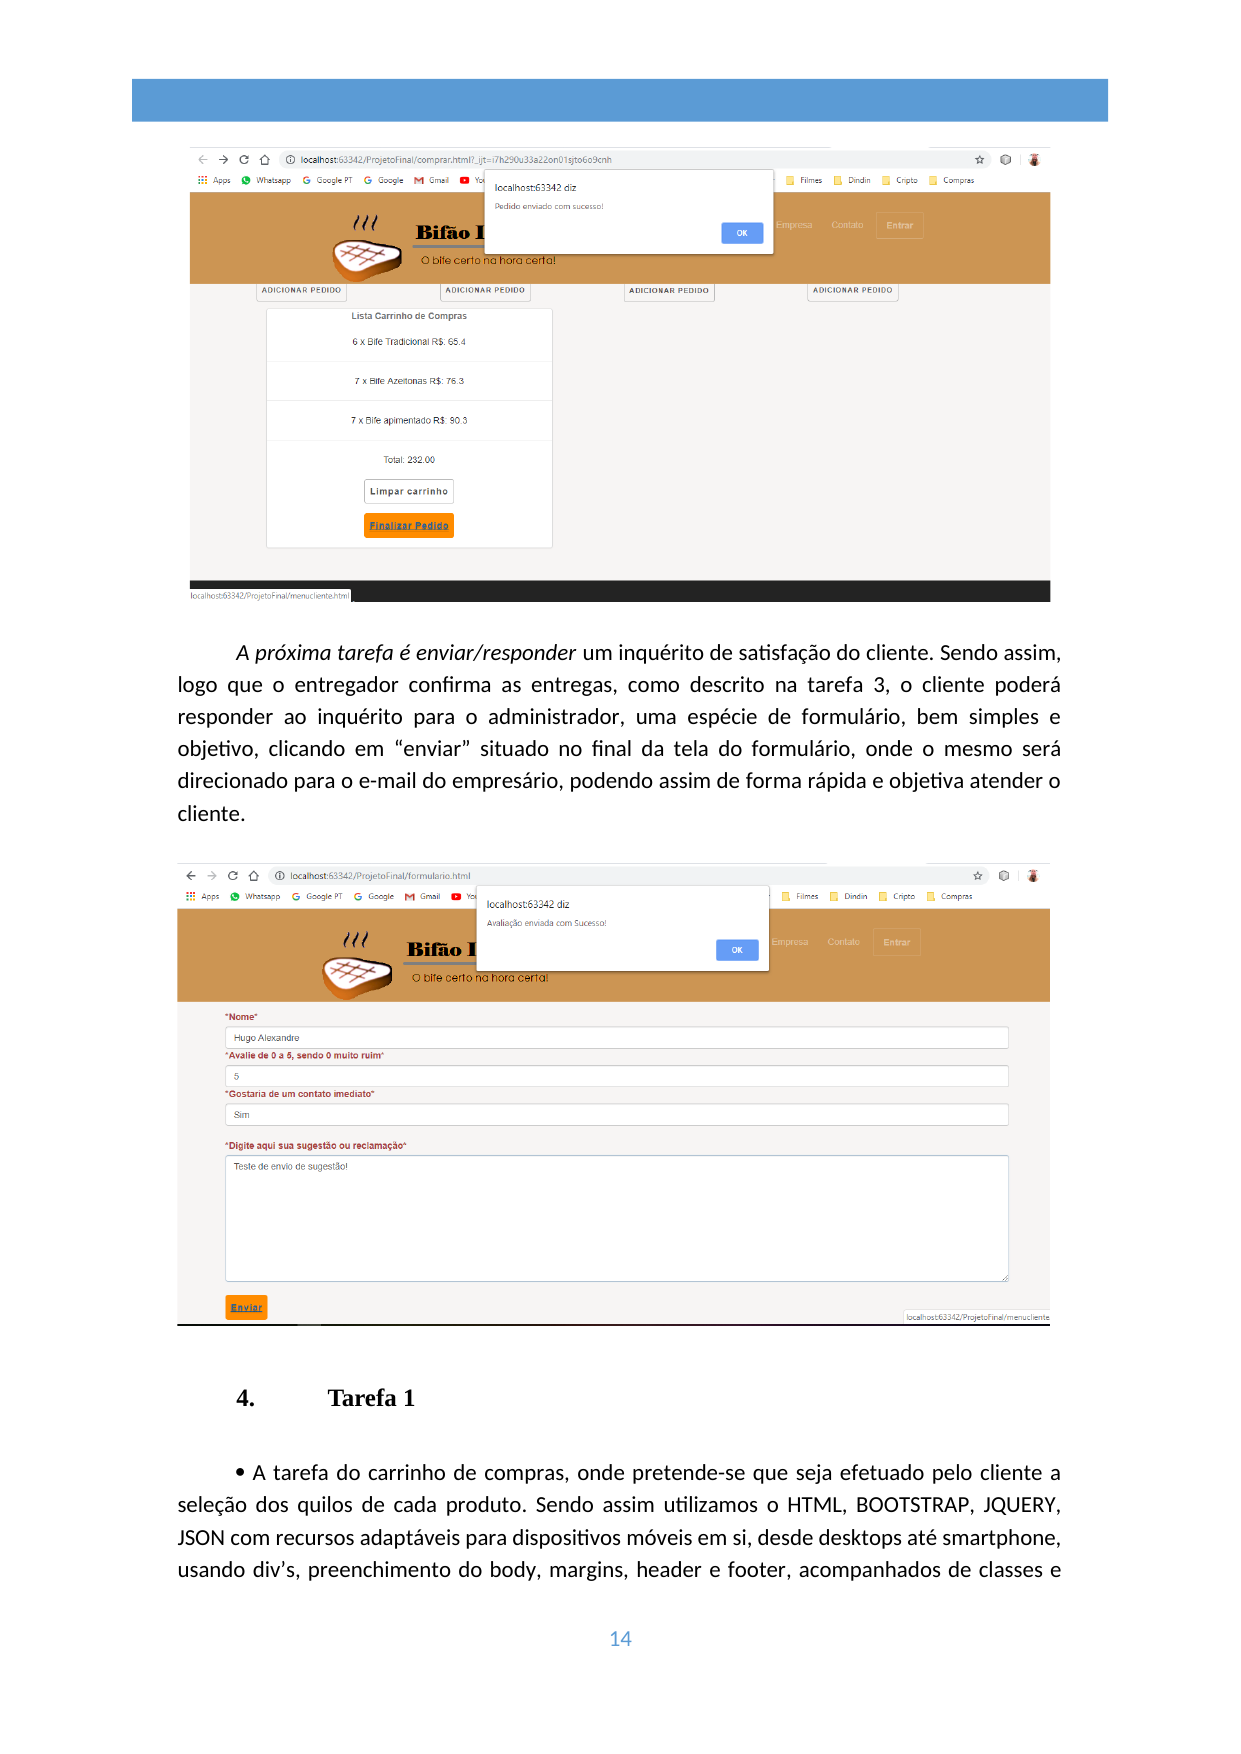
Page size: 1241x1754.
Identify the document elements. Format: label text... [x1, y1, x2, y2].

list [177, 1458, 1063, 1583]
subtitle Tarefa 1 [177, 1383, 1063, 1412]
picture [177, 863, 1050, 1326]
picture [189, 147, 1051, 602]
list A próxima tarefa é enviar/responder um inquérito de satisfação do cliente. Sendo assim, logo que o entregador confirma as entregas, como descrito na tarefa 3, o cliente poderá responder ao inquérito para o administrador, uma espécie de formulário, bem simples e objetivo, clicando em “enviar” situado no final da tela do formulário, onde o mesmo será direcionado para o e-mail do empresário, podendo assim de forma rápida e objetiva atender o cliente. [177, 638, 1063, 827]
